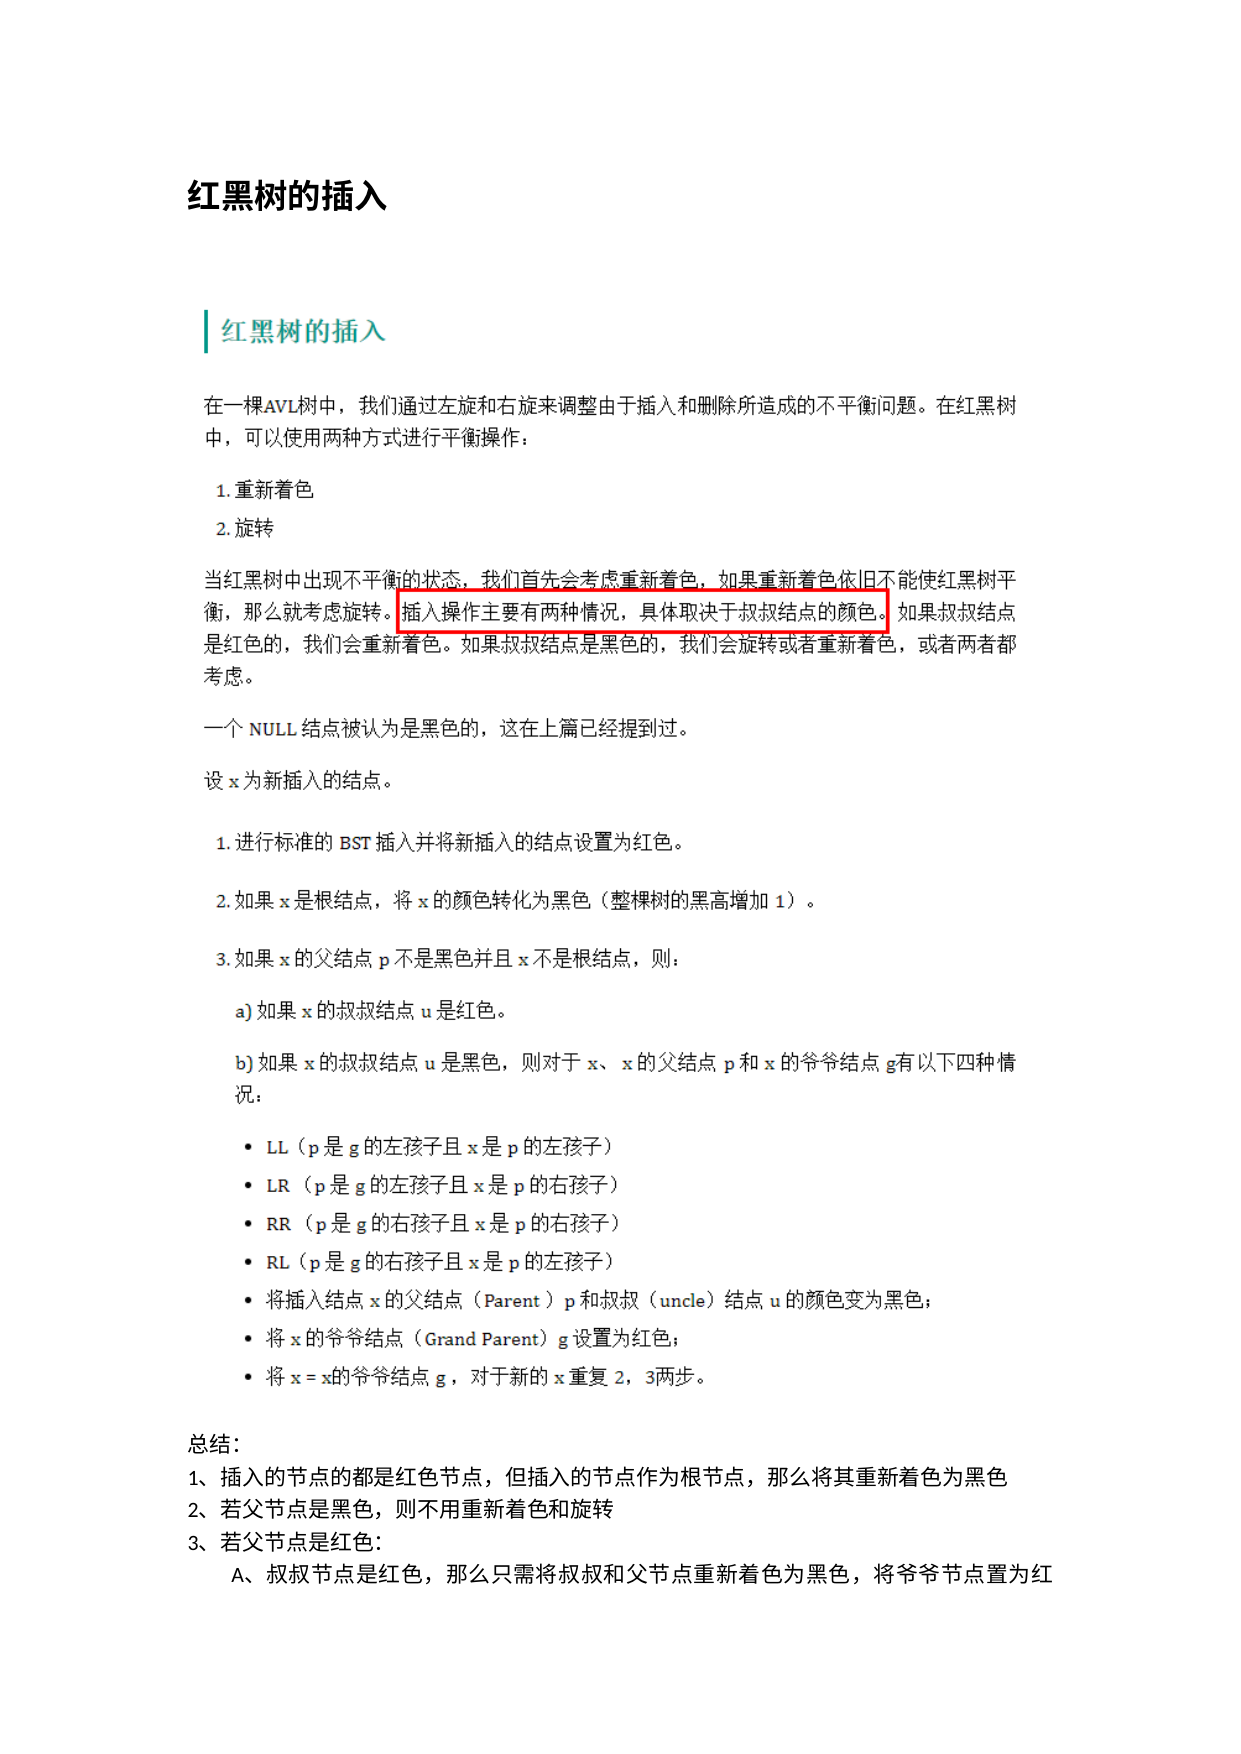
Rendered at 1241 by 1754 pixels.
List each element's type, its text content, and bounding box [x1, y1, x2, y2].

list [187, 1557, 1053, 1589]
list 若父节点是黑色，则不用重新着色和旋转 [187, 1492, 1053, 1524]
text 总结： [187, 1427, 1053, 1459]
list 若父节点是红色： [187, 1524, 1053, 1557]
picture [187, 289, 1053, 1401]
subtitle 红黑树的插入 [187, 162, 1053, 227]
list 插入的节点的都是红色节点，但插入的节点作为根节点，那么将其重新着色为黑色 [187, 1459, 1053, 1492]
